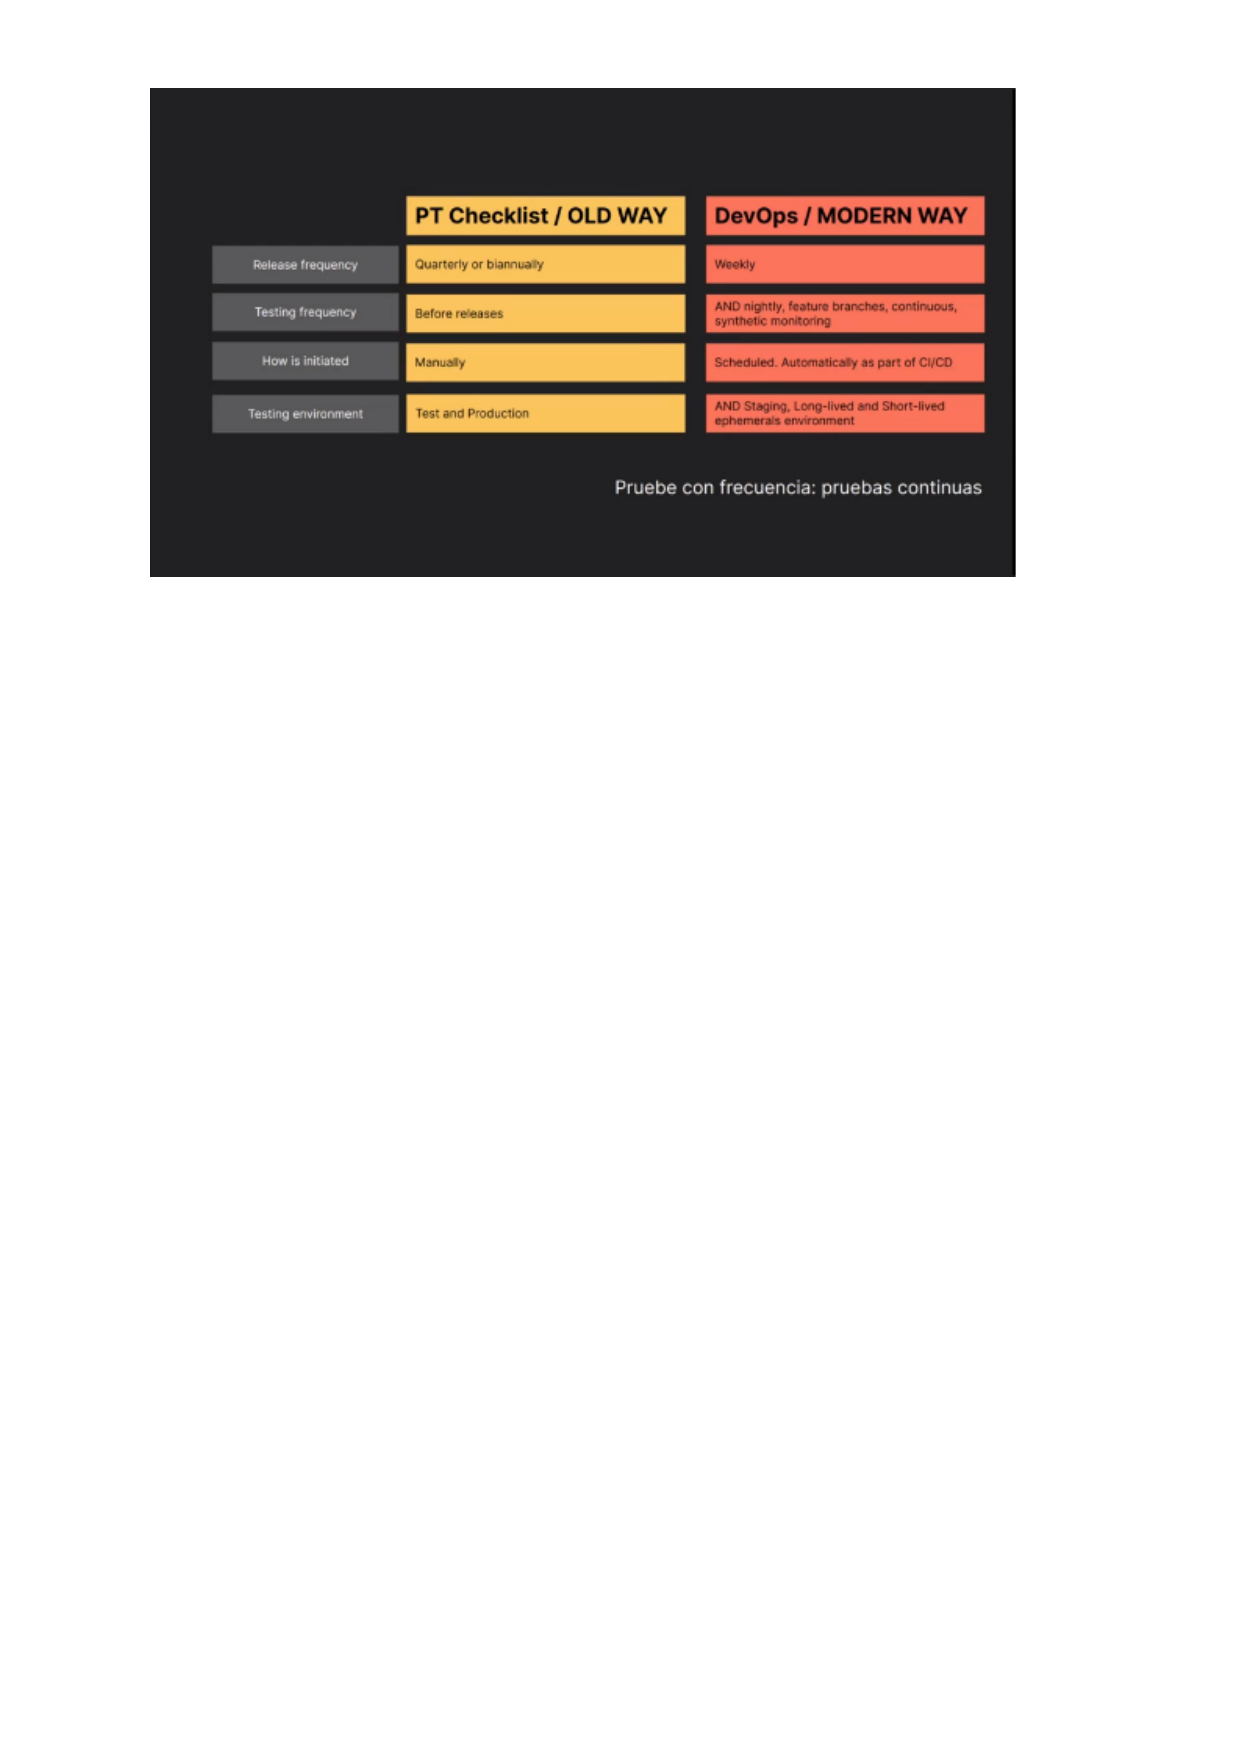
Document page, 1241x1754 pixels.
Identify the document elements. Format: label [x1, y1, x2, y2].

picture [150, 88, 1016, 577]
